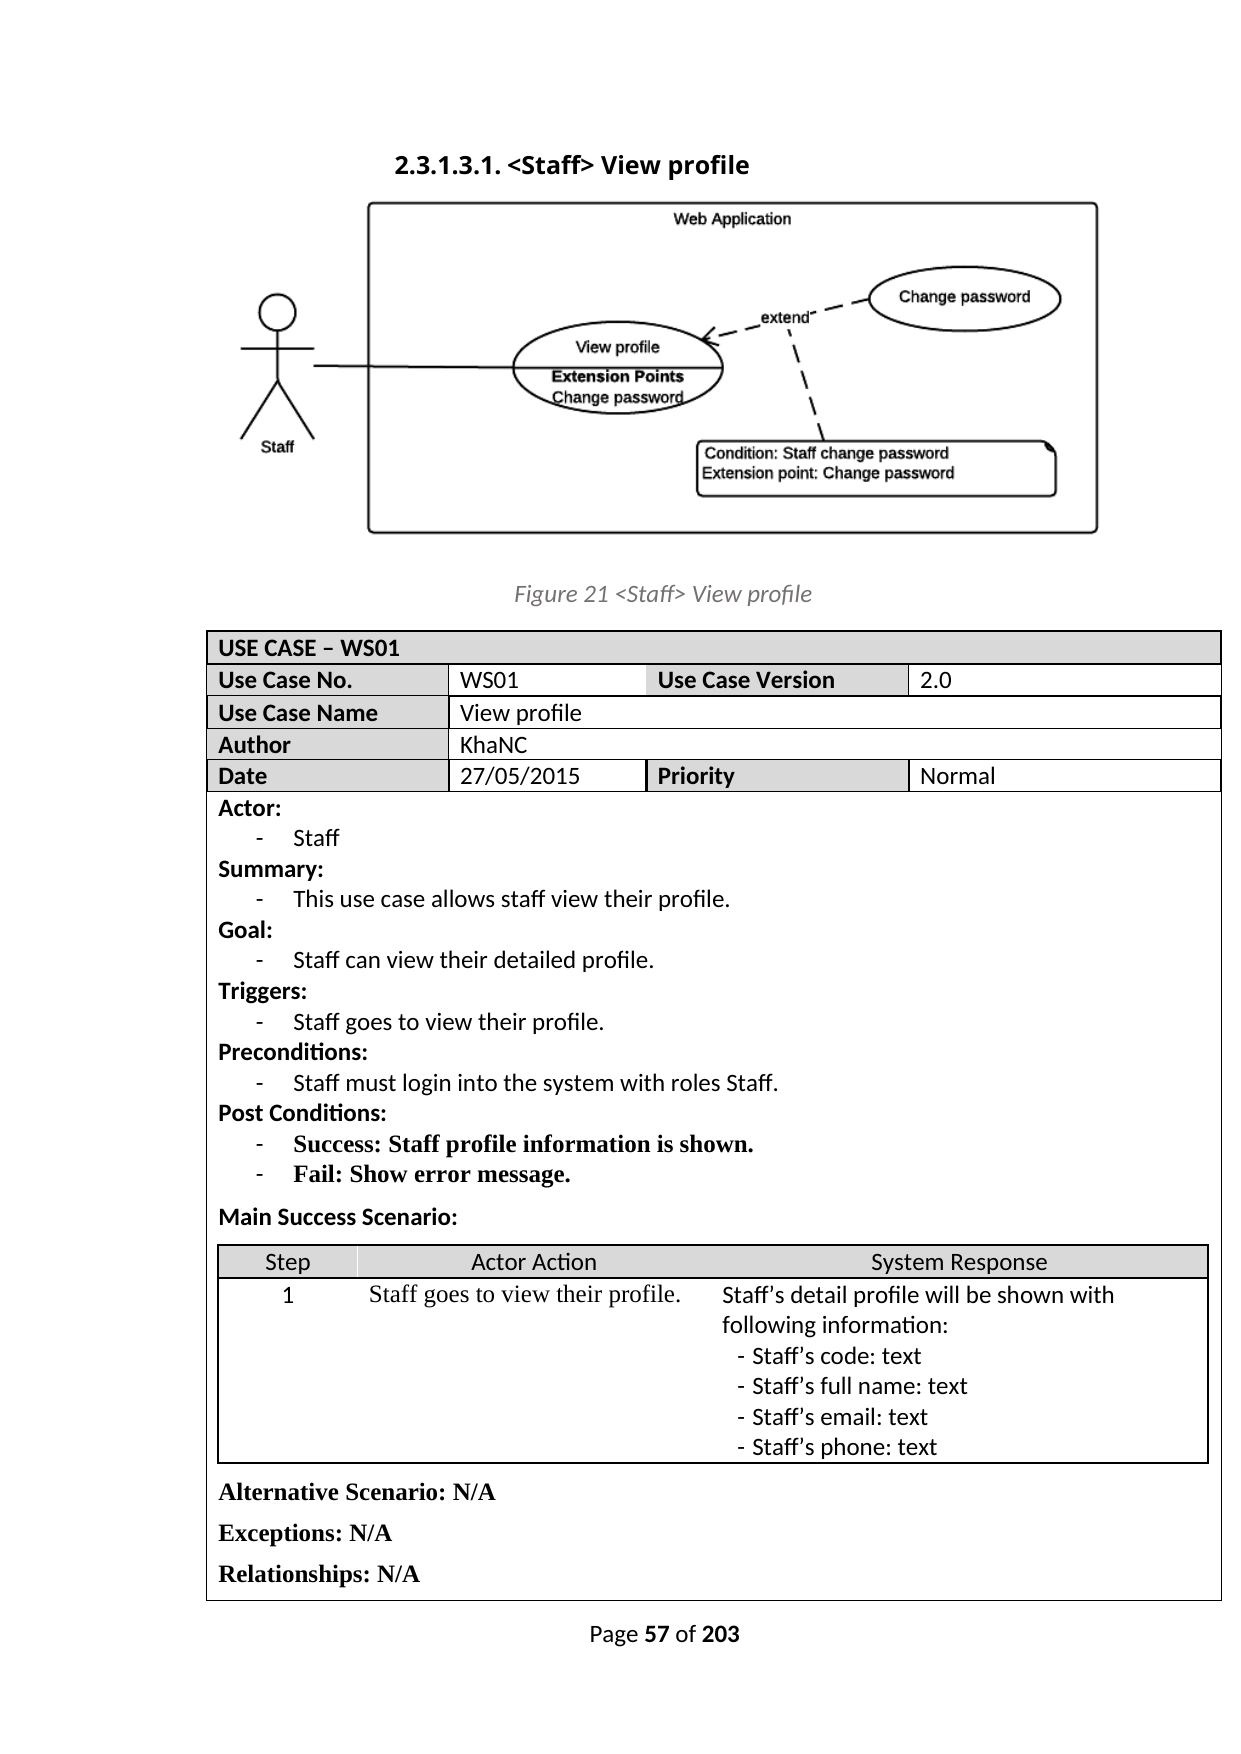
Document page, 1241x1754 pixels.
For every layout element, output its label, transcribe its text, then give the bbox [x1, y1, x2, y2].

table_cell Use Case Version [646, 665, 908, 695]
subtitle <Staff> View profile [394, 148, 1122, 182]
table_cell Date [208, 760, 448, 791]
table_cell Use Case Name [208, 696, 448, 728]
table_header USE CASE – WS01 [208, 632, 1220, 663]
table_cell View profile [450, 697, 1220, 728]
table_cell 2.0 [909, 665, 1221, 695]
table_cell Priority [648, 760, 908, 791]
table_cell Use Case No. [207, 665, 448, 695]
table_cell Normal [910, 760, 1220, 791]
table_cell 27/05/2015 [450, 760, 645, 791]
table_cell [207, 792, 1221, 1600]
table_cell WS01 [449, 665, 646, 695]
picture [208, 184, 1121, 560]
table_cell KhaNC [449, 729, 1221, 759]
table_cell Author [207, 729, 448, 759]
